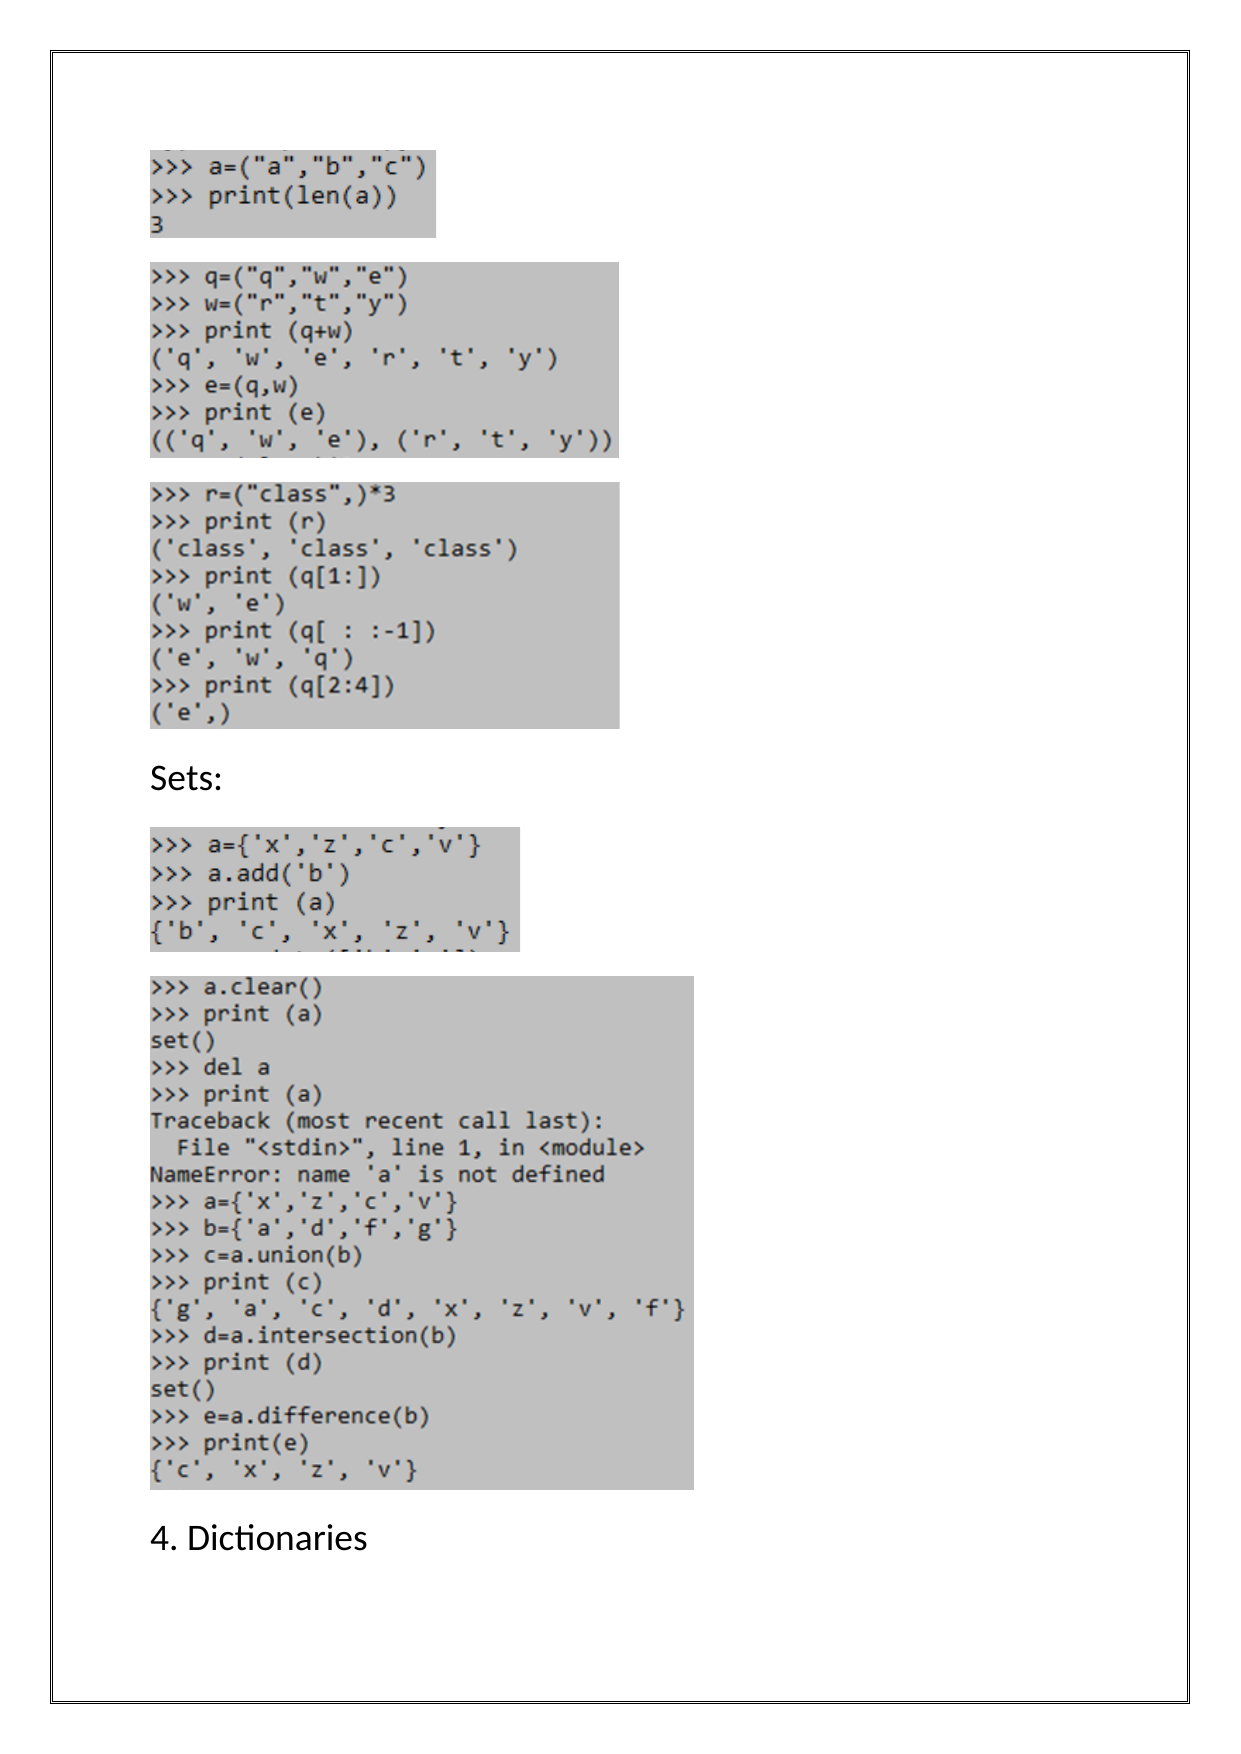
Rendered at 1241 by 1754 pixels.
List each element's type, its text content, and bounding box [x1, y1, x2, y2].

picture [150, 827, 521, 952]
picture [150, 150, 437, 238]
picture [150, 976, 694, 1490]
text Sets: [150, 754, 1090, 800]
picture [150, 262, 619, 458]
text 4. Dictionaries [150, 1514, 1090, 1560]
picture [150, 482, 620, 729]
